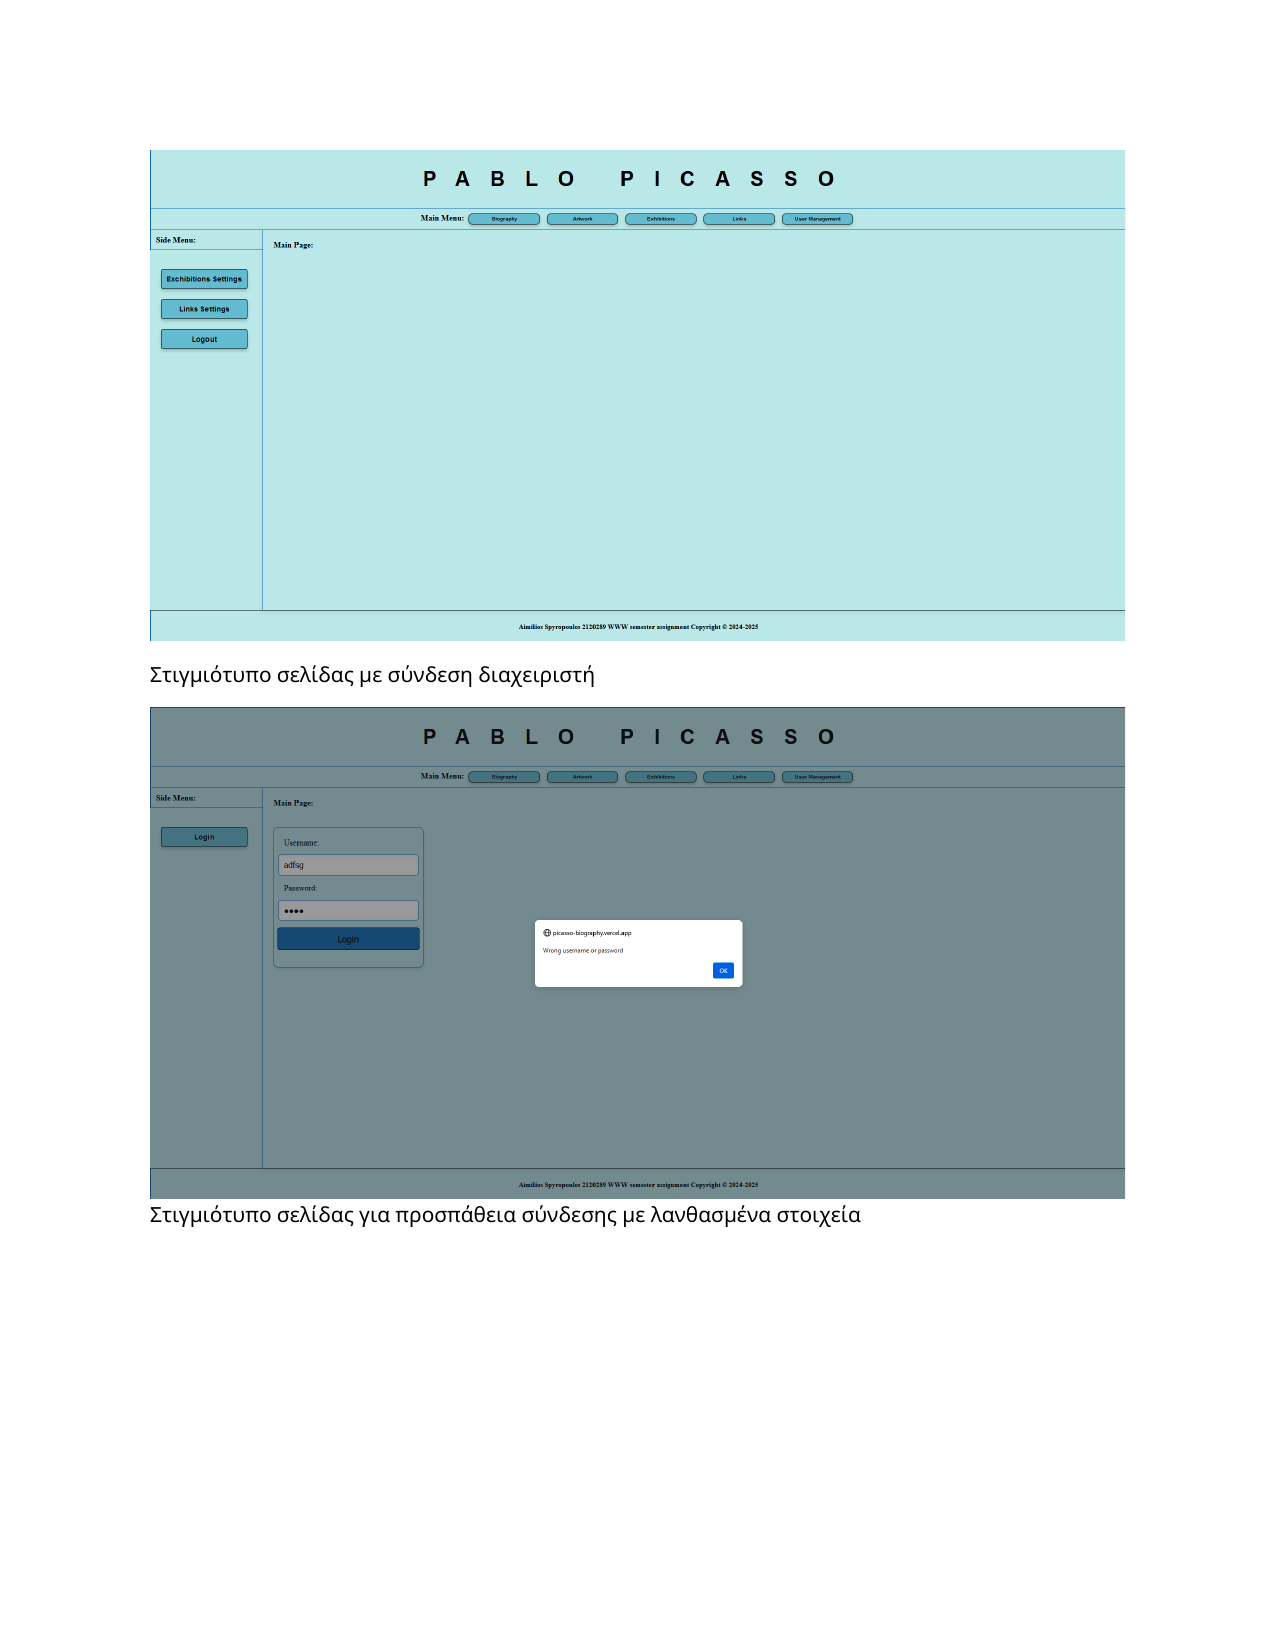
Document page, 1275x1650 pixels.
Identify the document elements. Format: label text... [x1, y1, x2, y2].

text Στιγμιότυπο σελίδας με σύνδεση διαχειριστή [150, 660, 1125, 688]
picture [150, 707, 1125, 1199]
picture [150, 150, 1125, 641]
text Στιγμιότυπο σελίδας για προσπάθεια σύνδεσης με λανθασμένα στοιχεία [150, 1199, 1125, 1229]
